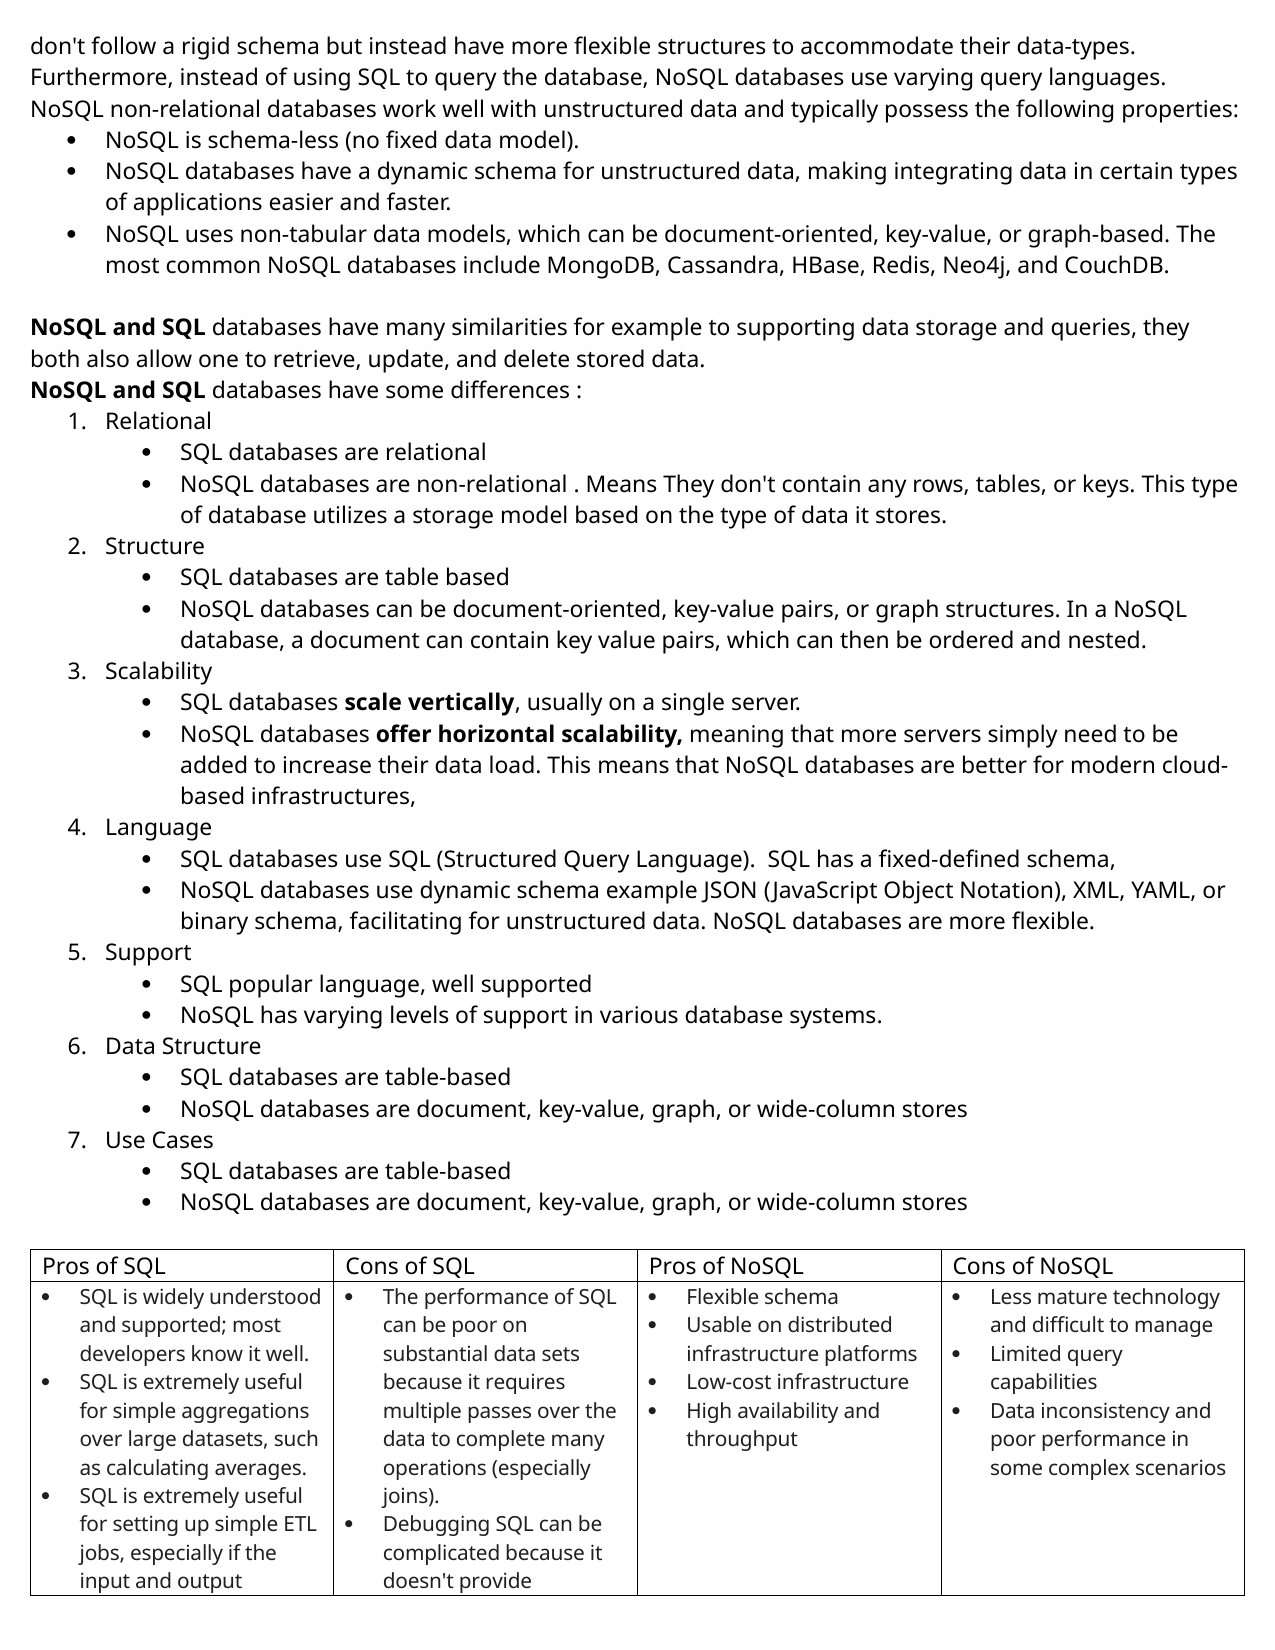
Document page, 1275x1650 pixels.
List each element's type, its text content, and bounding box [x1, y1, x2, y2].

table_header Pros of SQL [31, 1250, 333, 1281]
list NoSQL databases are document, key-value, graph, or wide-column stores [142, 1092, 1245, 1124]
list Data Structure [67, 1030, 1245, 1061]
list Scalability [67, 655, 1245, 686]
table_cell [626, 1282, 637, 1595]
text NoSQL non-relational databases work well with unstructured data and typically possess the following properties: [30, 92, 1245, 124]
list NoSQL databases have a dynamic schema for unstructured data, making integrating data in certain types of applications easier and faster. [67, 155, 1245, 217]
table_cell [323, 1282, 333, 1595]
list NoSQL databases are non-relational . Means They don't contain any rows, tables, or keys. This type of database utilizes a storage model based on the type of data it stores. [142, 467, 1245, 530]
list SQL databases scale vertically, usually on a single server. [142, 686, 1245, 717]
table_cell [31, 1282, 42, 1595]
list NoSQL is schema-less (no fixed data model). [67, 124, 1245, 155]
list NoSQL databases can be document-oriented, key-value pairs, or graph structures. In a NoSQL database, a document can contain key value pairs, which can then be ordered and nested. [142, 592, 1245, 655]
table_header Cons of SQL [334, 1250, 637, 1281]
list SQL databases are table-based [142, 1061, 1245, 1092]
list Use Cases [67, 1124, 1245, 1155]
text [30, 30, 1245, 92]
list SQL databases are table-based [142, 1155, 1245, 1186]
list NoSQL databases offer horizontal scalability, meaning that more servers simply need to be added to increase their data load. This means that NoSQL databases are better for modern cloud-based infrastructures, [142, 717, 1245, 811]
list NoSQL databases are document, key-value, graph, or wide-column stores [142, 1186, 1245, 1217]
list Support [67, 936, 1245, 967]
list Structure [67, 530, 1245, 561]
list SQL popular language, well supported [142, 967, 1245, 999]
list SQL databases use SQL (Structured Query Language). SQL has a fixed-defined schema, [142, 842, 1245, 874]
list NoSQL uses non-tabular data models, which can be document-oriented, key-value, or graph-based. The most common NoSQL databases include MongoDB, Cassandra, HBase, Redis, Neo4j, and CouchDB. [67, 217, 1245, 280]
list Language [67, 811, 1245, 842]
table_header Pros of NoSQL [638, 1250, 941, 1281]
table_header Cons of NoSQL [942, 1250, 1244, 1281]
list NoSQL databases use dynamic schema example JSON (JavaScript Object Notation), XML, YAML, or binary schema, facilitating for unstructured data. NoSQL databases are more flexible. [142, 874, 1245, 936]
list Relational [67, 405, 1245, 436]
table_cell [942, 1282, 1244, 1595]
list SQL databases are table based [142, 561, 1245, 592]
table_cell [638, 1282, 941, 1595]
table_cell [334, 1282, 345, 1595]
list SQL databases are relational [142, 436, 1245, 467]
text NoSQL and SQL databases have some differences : [30, 374, 1245, 405]
list NoSQL has varying levels of support in various database systems. [142, 999, 1245, 1030]
text NoSQL and SQL databases have many similarities for example to supporting data storage and queries, they both also allow one to retrieve, update, and delete stored data. [30, 311, 1245, 374]
